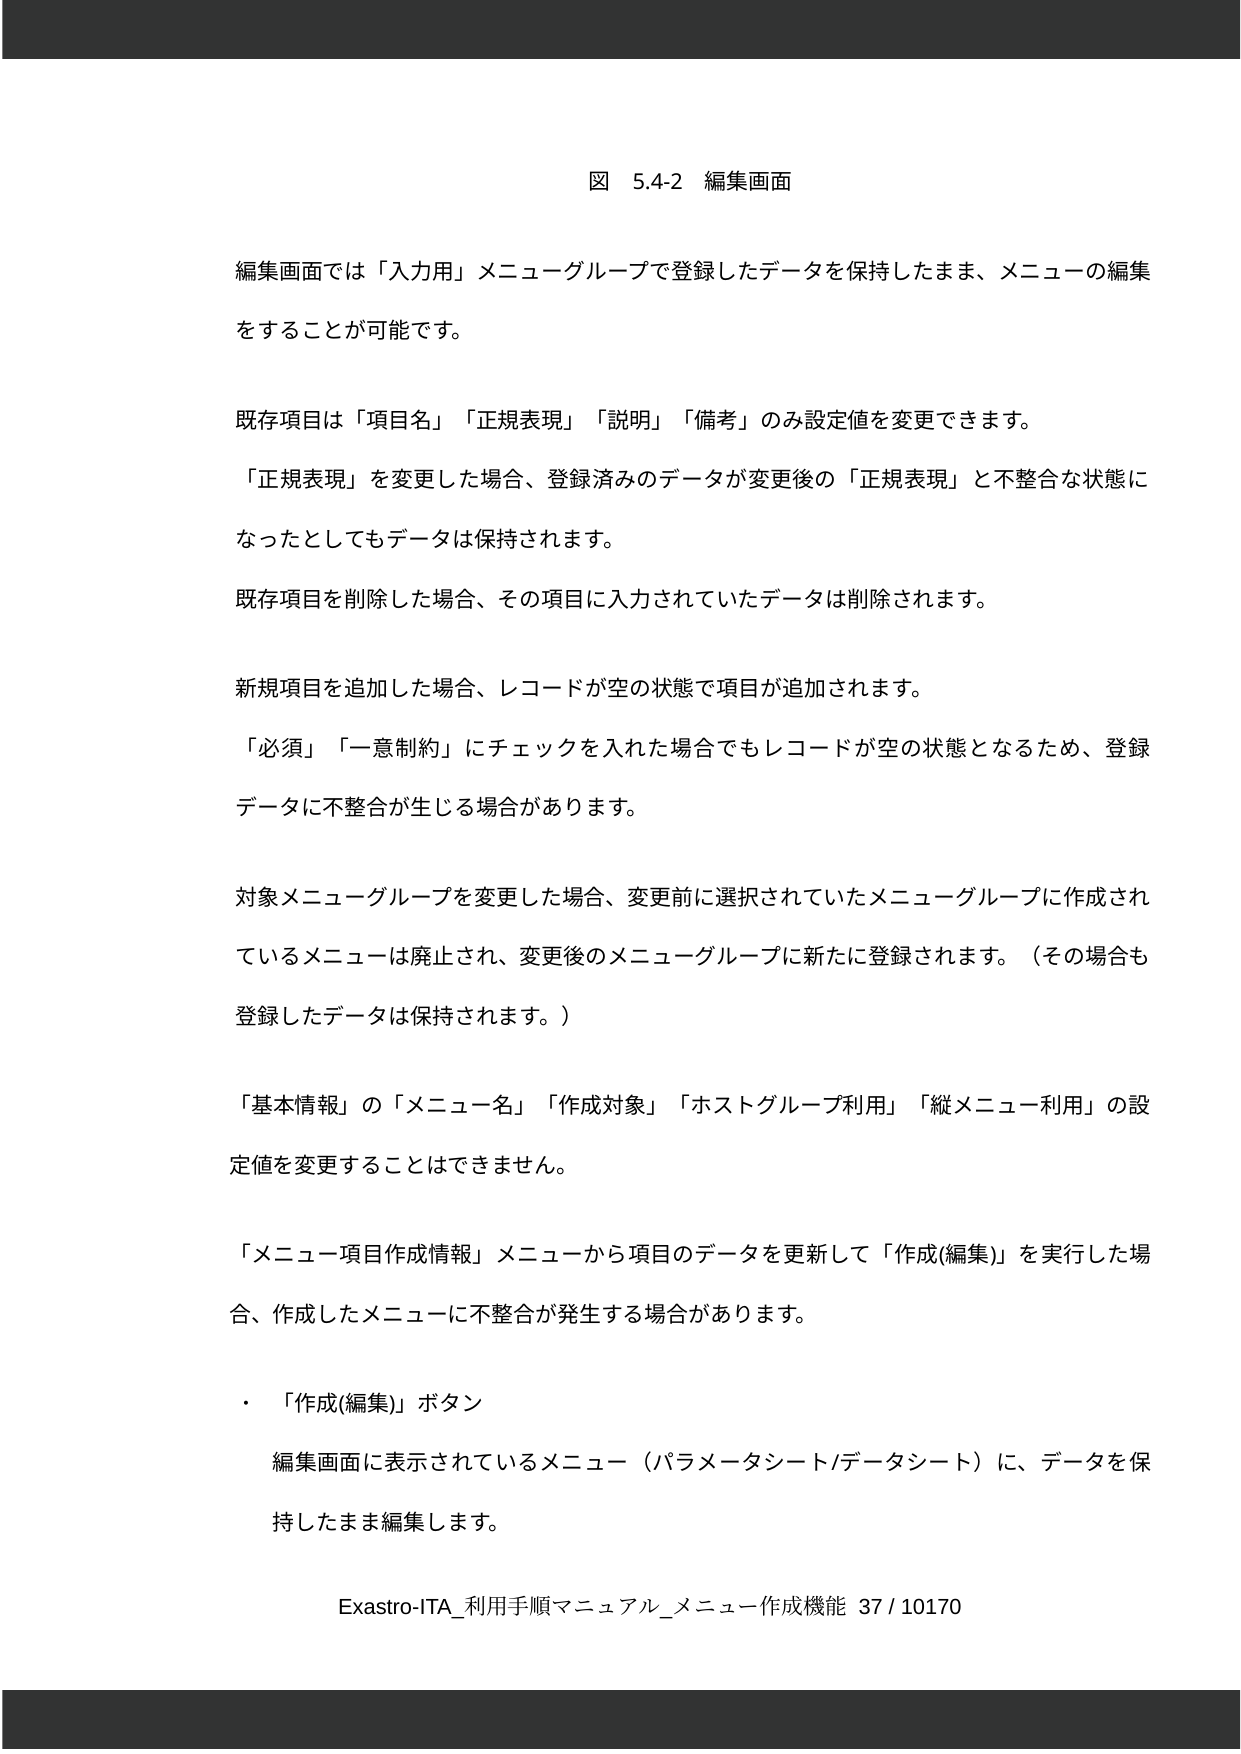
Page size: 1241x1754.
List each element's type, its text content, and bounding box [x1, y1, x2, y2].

list 「メニュー項目作成情報」メニューから項目のデータを更新して「作成(編集)」を実行した場合、作成したメニューに不整合が発生する場合があります。 [229, 1223, 1152, 1342]
list 新規項目を追加した場合、レコードが空の状態で項目が追加されます。 [235, 657, 1152, 717]
picture [2, 0, 1241, 59]
list 既存項目を削除した場合、その項目に入力されていたデータは削除されます。 [235, 568, 1152, 627]
picture [2, 1690, 1241, 1749]
list 編集画面では「入力用」メニューグループで登録したデータを保持したまま、メニューの編集をすることが可能です。 [235, 240, 1152, 359]
list 「基本情報」の「メニュー名」「作成対象」「ホストグループ利用」「縦メニュー利用」の設定値を変更することはできません。 [229, 1074, 1152, 1193]
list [235, 1372, 1152, 1551]
list 「正規表現」を変更した場合、登録済みのデータが変更後の「正規表現」と不整合な状態になったとしてもデータは保持されます。 [235, 448, 1152, 568]
list 「必須」「一意制約」にチェックを入れた場合でもレコードが空の状態となるため、登録データに不整合が生じる場合があります。 [235, 717, 1152, 836]
list 既存項目は「項目名」「正規表現」「説明」「備考」のみ設定値を変更できます。 [235, 389, 1152, 448]
list 対象メニューグループを変更した場合、変更前に選択されていたメニューグループに作成されているメニューは廃止され、変更後のメニューグループに新たに登録されます。（その場合も登録したデータは保持されます。） [235, 866, 1152, 1044]
list 図 5.4-2 編集画面 [229, 151, 1152, 210]
